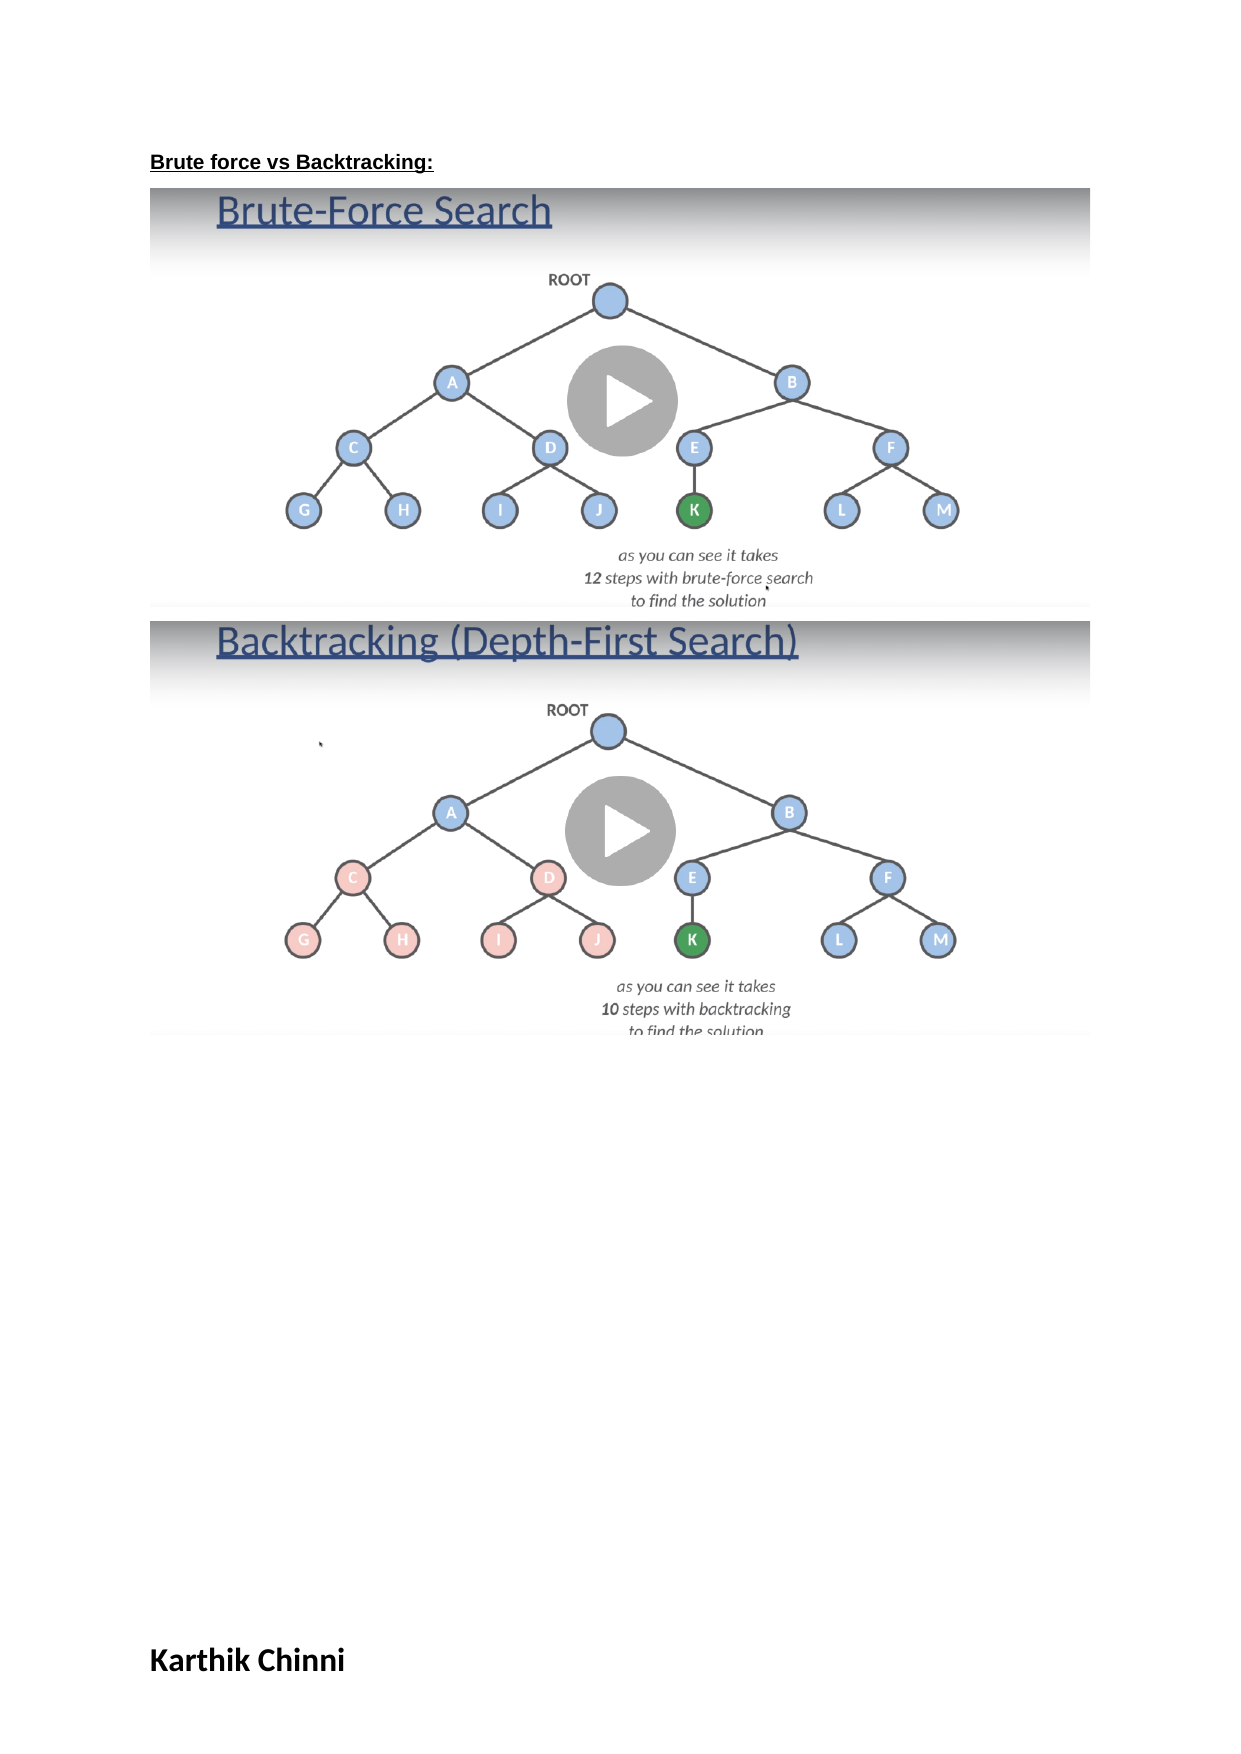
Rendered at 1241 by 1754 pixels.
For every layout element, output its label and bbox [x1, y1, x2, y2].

picture [150, 621, 1091, 1035]
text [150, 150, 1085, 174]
picture [150, 188, 1091, 607]
